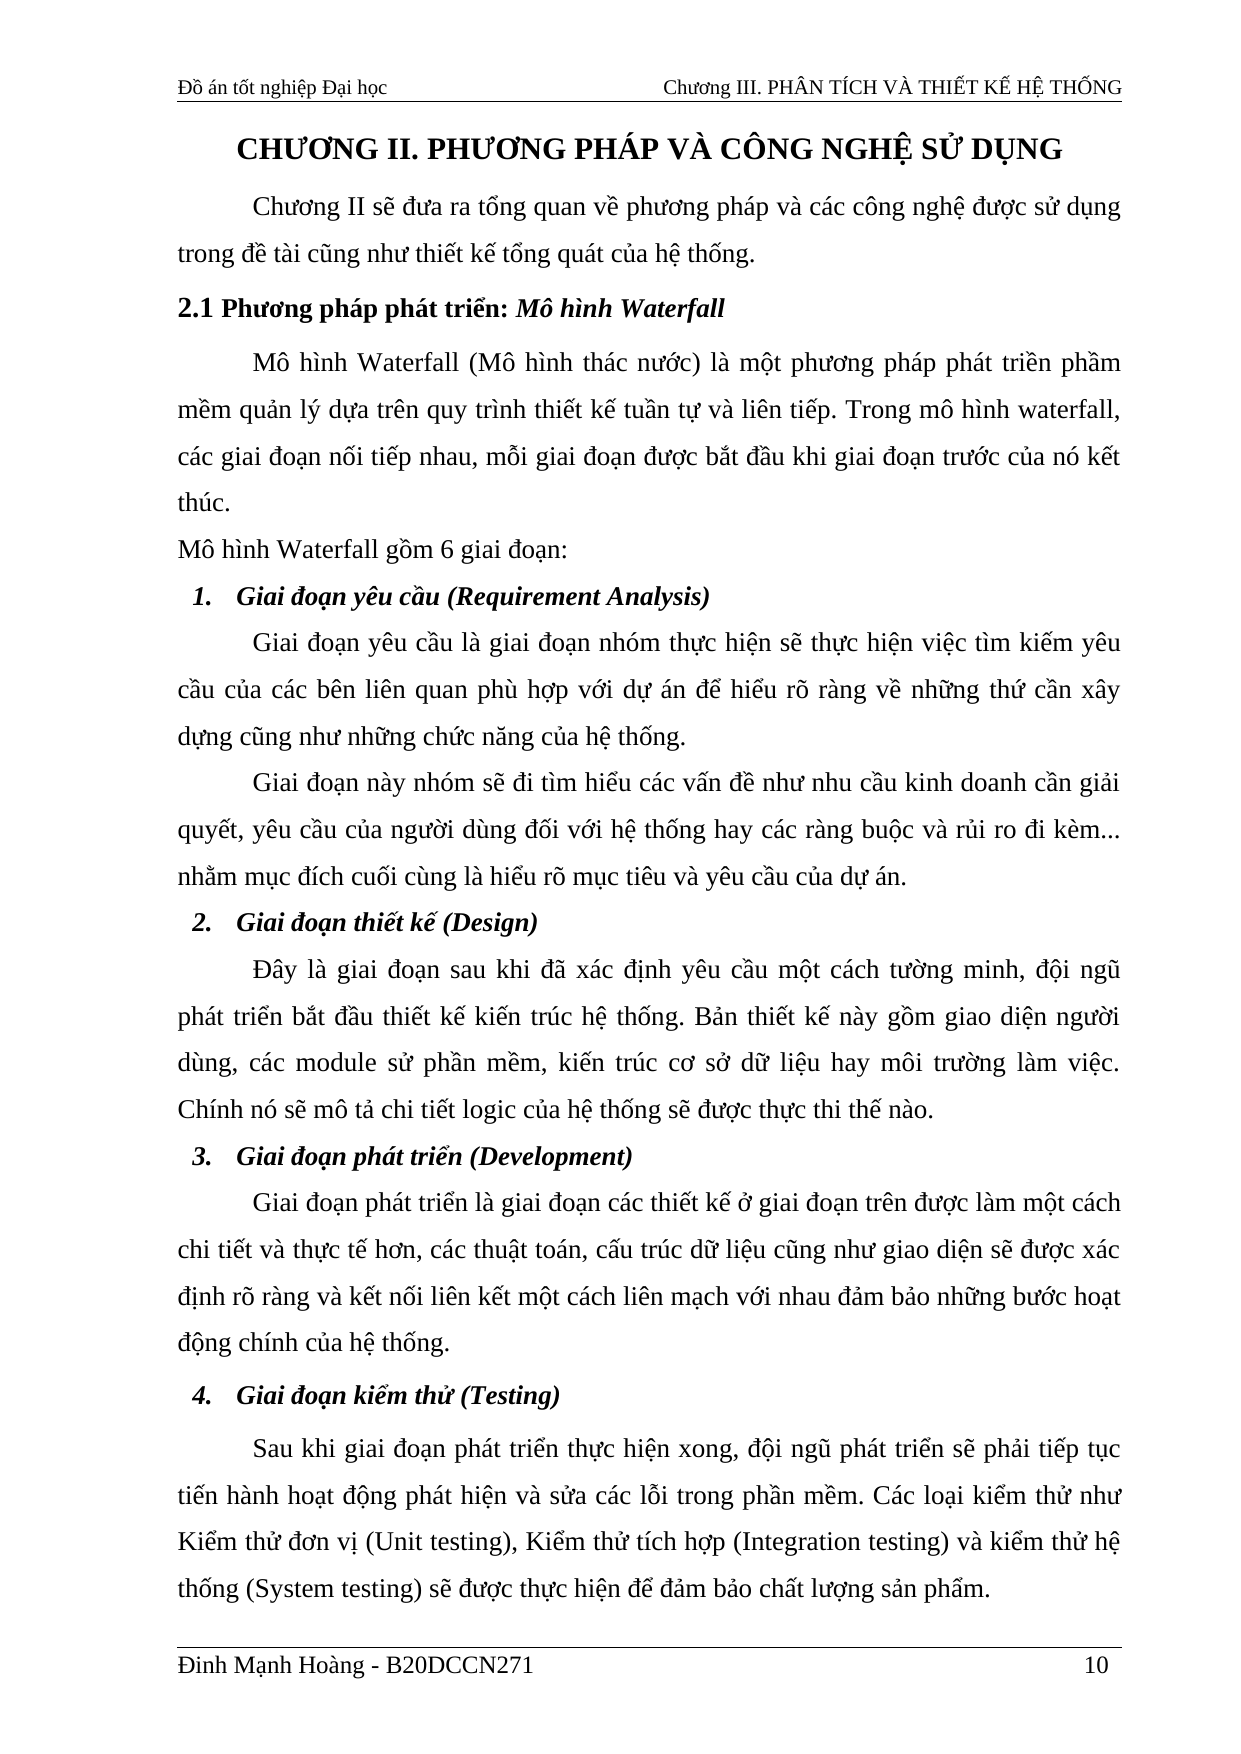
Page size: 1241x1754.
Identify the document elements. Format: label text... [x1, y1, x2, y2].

text Giai đoạn yêu cầu là giai đoạn nhóm thực hiện sẽ thực hiện việc tìm kiếm yêu cầu của các bên liên quan phù hợp với dự án để hiểu rõ ràng về những thứ cần xây dựng cũng như những chức năng của hệ thống. [133, 626, 1122, 751]
text Sau khi giai đoạn phát triển thực hiện xong, đội ngũ phát triển sẽ phải tiếp tục tiến hành hoạt động phát hiện và sửa các lỗi trong phần mềm. Các loại kiểm thử như Kiểm thử đơn vị (Unit testing), Kiểm thử tích hợp (Integration testing) và kiểm thử hệ thống (System testing) sẽ được thực hiện để đảm bảo chất lượng sản phẩm. [133, 1432, 1122, 1603]
subtitle CHƯƠNG II. PHƯƠNG PHÁP VÀ CÔNG NGHỆ SỬ DỤNG [177, 130, 1122, 166]
text Mô hình Waterfall (Mô hình thác nước) là một phương pháp phát triền phầm mềm quản lý dựa trên quy trình thiết kế tuần tự và liên tiếp. Trong mô hình waterfall, các giai đoạn nối tiếp nhau, mỗi giai đoạn được bắt đầu khi giai đoạn trước của nó kết thúc. [177, 346, 1122, 517]
text Giai đoạn này nhóm sẽ đi tìm hiểu các vấn đề như nhu cầu kinh doanh cần giải quyết, yêu cầu của người dùng đối với hệ thống hay các ràng buộc và rủi ro đi kèm... nhằm mục đích cuối cùng là hiểu rõ mục tiêu và yêu cầu của dự án. [133, 766, 1122, 891]
text Đây là giai đoạn sau khi đã xác định yêu cầu một cách tường minh, đội ngũ phát triển bắt đầu thiết kế kiến trúc hệ thống. Bản thiết kế này gồm giao diện người dùng, các module sử phần mềm, kiến trúc cơ sở dữ liệu hay môi trường làm việc. Chính nó sẽ mô tả chi tiết logic của hệ thống sẽ được thực thi thế nào. [133, 953, 1122, 1124]
subtitle 2.1 Phương pháp phát triển: Mô hình Waterfall [177, 290, 1122, 323]
text Giai đoạn phát triển là giai đoạn các thiết kế ở giai đoạn trên được làm một cách chi tiết và thực tế hơn, các thuật toán, cấu trúc dữ liệu cũng như giao diện sẽ được xác định rõ ràng và kết nối liên kết một cách liên mạch với nhau đảm bảo những bước hoạt động chính của hệ thống. [133, 1186, 1122, 1357]
list Giai đoạn kiểm thử (Testing) [192, 1379, 1122, 1410]
list Giai đoạn yêu cầu (Requirement Analysis) [192, 579, 1122, 611]
list Giai đoạn thiết kế (Design) [192, 906, 1122, 937]
text Chương II sẽ đưa ra tổng quan về phương pháp và các công nghệ được sử dụng trong đề tài cũng như thiết kế tổng quát của hệ thống. [177, 190, 1122, 268]
text Mô hình Waterfall gồm 6 giai đoạn: [177, 533, 1122, 564]
list Giai đoạn phát triển (Development) [192, 1139, 1122, 1171]
